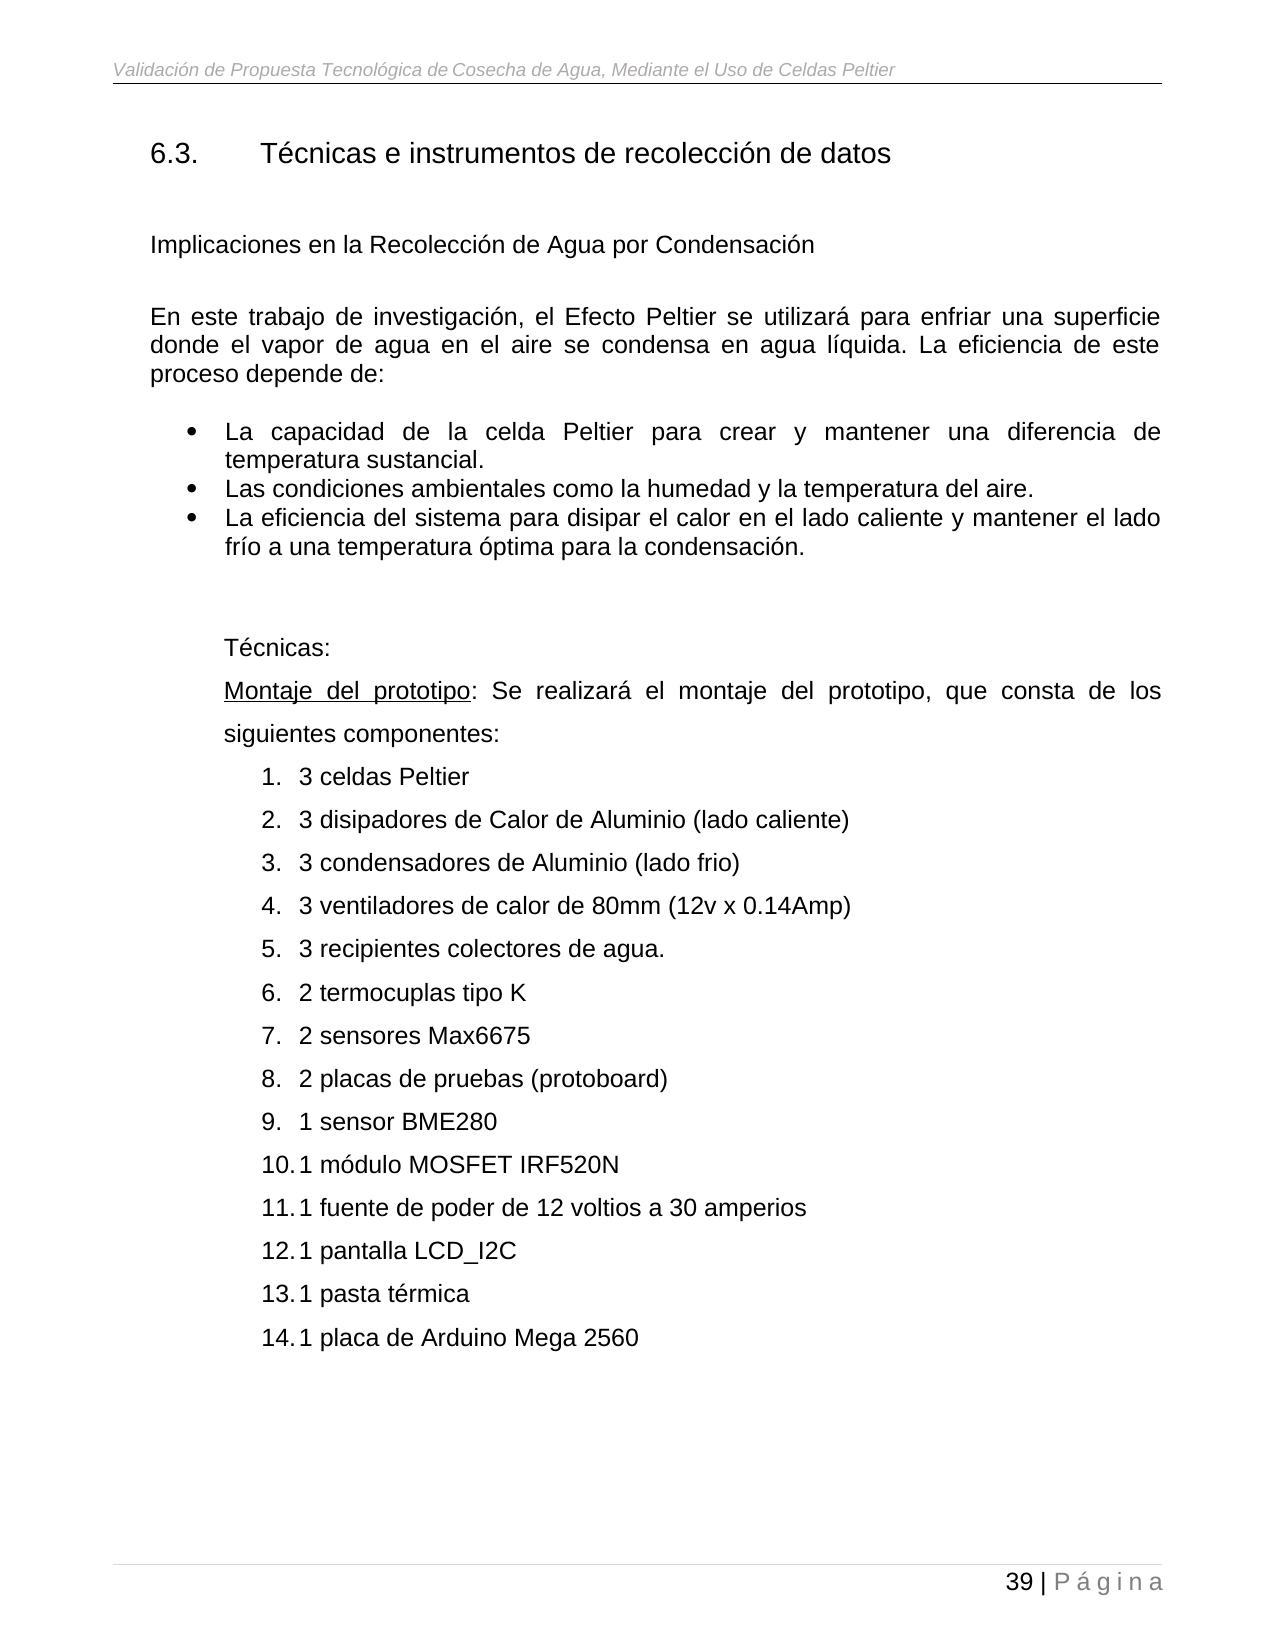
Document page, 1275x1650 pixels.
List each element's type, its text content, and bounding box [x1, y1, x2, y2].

list 3 celdas Peltier [261, 762, 1162, 791]
list 1 pasta térmica [261, 1279, 1162, 1308]
list Las condiciones ambientales como la humedad y la temperatura del aire. [187, 474, 1162, 503]
list 3 disipadores de Calor de Aluminio (lado caliente) [261, 805, 1162, 834]
list 3 condensadores de Aluminio (lado frio) [261, 848, 1162, 877]
list 2 placas de pruebas (protoboard) [261, 1064, 1162, 1093]
list 1 módulo MOSFET IRF520N [261, 1150, 1162, 1179]
list 3 ventiladores de calor de 80mm (12v x 0.14Amp) [261, 891, 1162, 920]
list 2 termocuplas tipo K [261, 978, 1162, 1006]
list 2 sensores Max6675 [261, 1021, 1162, 1049]
list 1 placa de Arduino Mega 2560 [261, 1323, 1162, 1351]
list 3 recipientes colectores de agua. [261, 934, 1162, 963]
text Montaje del prototipo: Se realizará el montaje del prototipo, que consta de los siguientes componentes: [224, 676, 1162, 748]
subtitle Técnicas e instrumentos de recolección de datos [150, 136, 1162, 170]
text Implicaciones en la Recolección de Agua por Condensación [150, 230, 1162, 258]
list 1 sensor BME280 [261, 1107, 1162, 1136]
list La eficiencia del sistema para disipar el calor en el lado caliente y mantener el lado frío a una temperatura óptima para la condensación. [187, 503, 1162, 561]
list La capacidad de la celda Peltier para crear y mantener una diferencia de temperatura sustancial. [187, 417, 1162, 474]
text En este trabajo de investigación, el Efecto Peltier se utilizará para enfriar una superficie donde el vapor de agua en el aire se condensa en agua líquida. La eficiencia de este proceso depende de: [150, 302, 1162, 388]
text Técnicas: [224, 633, 1162, 661]
list 1 pantalla LCD_I2C [261, 1236, 1162, 1265]
list 1 fuente de poder de 12 voltios a 30 amperios [261, 1193, 1162, 1222]
